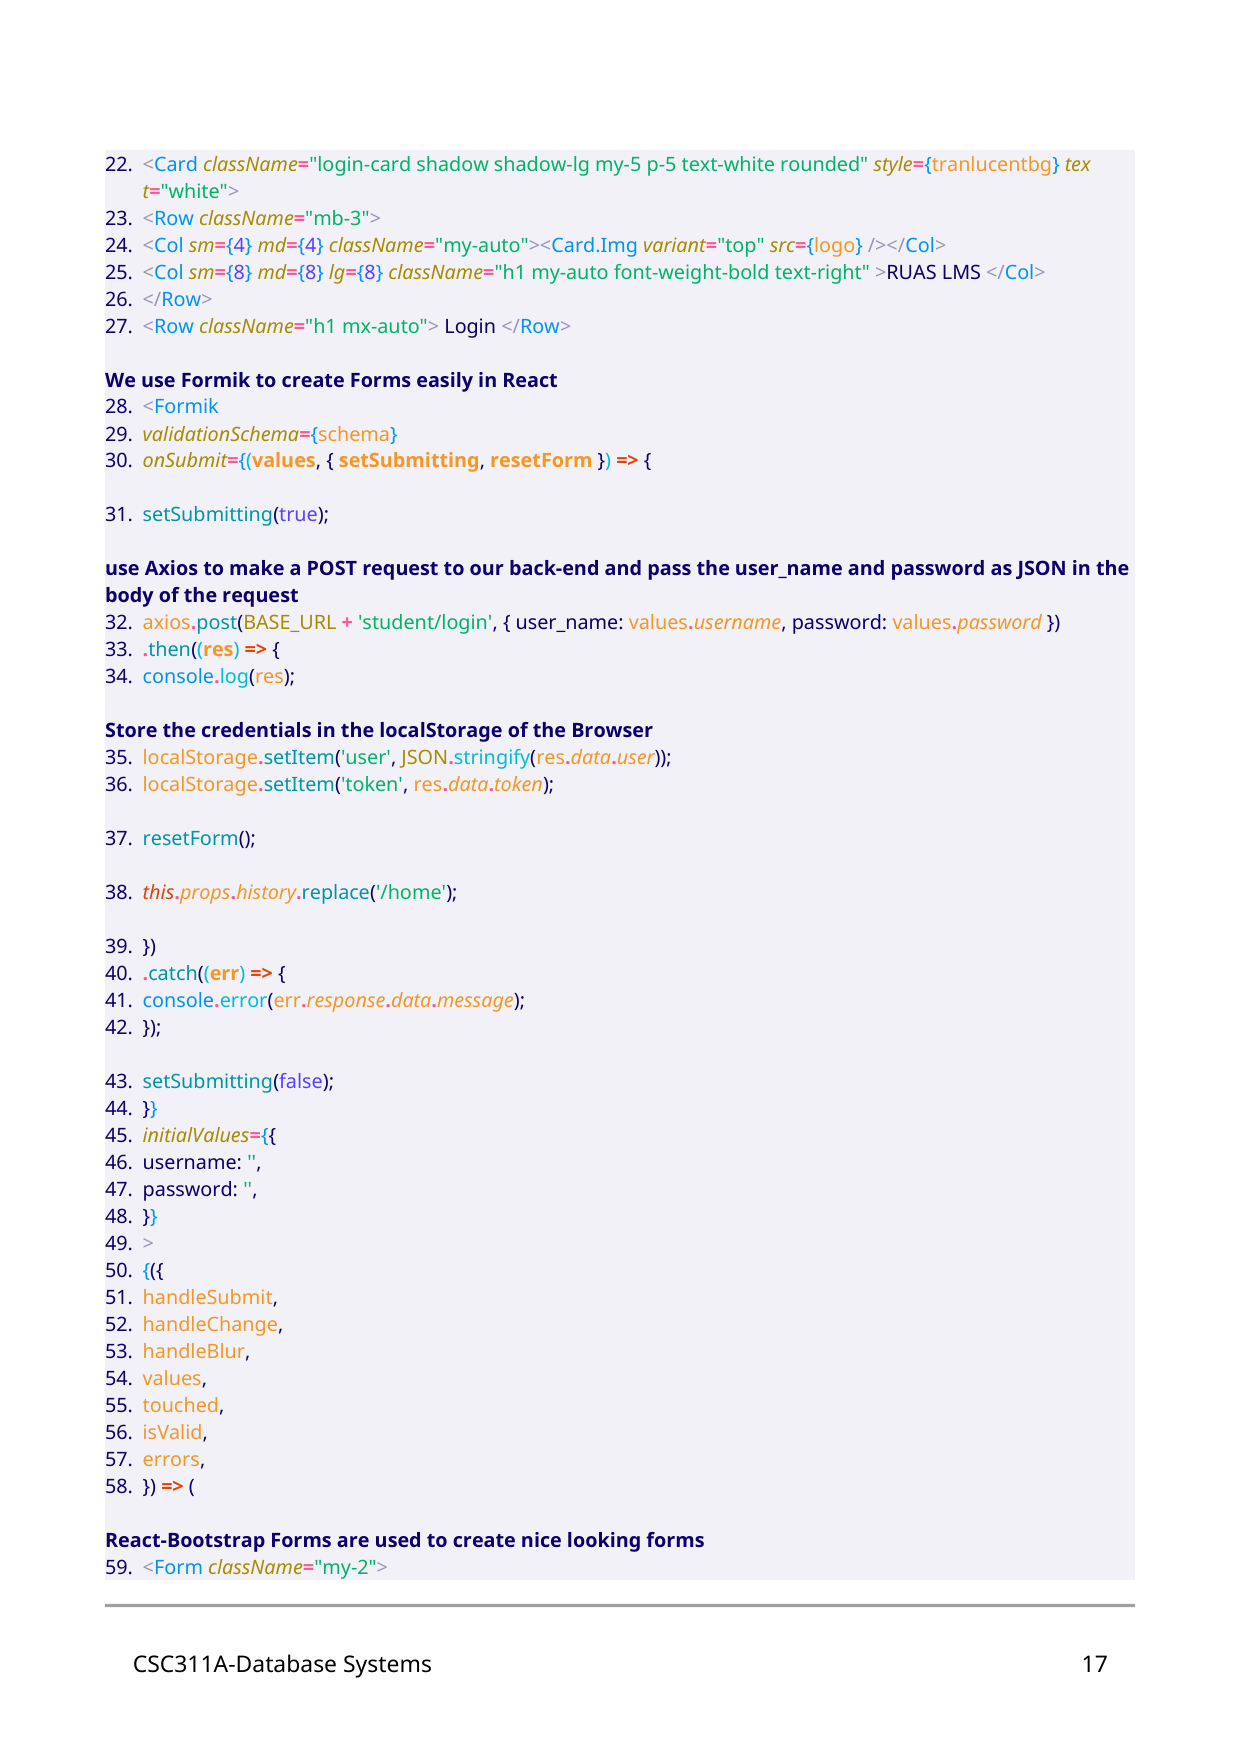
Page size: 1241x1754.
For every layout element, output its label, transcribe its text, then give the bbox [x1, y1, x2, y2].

list this.props.history.replace('/home'); [105, 878, 1135, 905]
list username: '', [105, 1148, 1135, 1175]
list <Card className="login-card shadow shadow-lg my-5 p-5 text-white rounded" style={tranlucentbg} text="white"> [105, 150, 1135, 204]
text React-Bootstrap Forms are used to create nice looking forms [105, 1526, 1135, 1553]
list }} [105, 1094, 1135, 1121]
list isValid, [105, 1418, 1135, 1445]
list console.log(res); [105, 663, 1135, 689]
list setSubmitting(true); [105, 501, 1135, 528]
list localStorage.setItem('token', res.data.token); [105, 771, 1135, 797]
list {({ [105, 1256, 1135, 1283]
list .then((res) => { [105, 636, 1135, 663]
list onSubmit={(values, { setSubmitting, resetForm }) => { [105, 447, 1135, 474]
list validationSchema={schema} [105, 420, 1135, 447]
list handleBlur, [105, 1337, 1135, 1364]
list <Col sm={4} md={4} className="my-auto"><Card.Img variant="top" src={logo} /></Col> [105, 231, 1135, 258]
list axios.post(BASE_URL + 'student/login', { user_name: values.username, password: values.password }) [105, 609, 1135, 636]
list touched, [105, 1391, 1135, 1418]
list }} [105, 1202, 1135, 1229]
list </Row> [105, 285, 1135, 312]
list <Formik [105, 393, 1135, 420]
list .catch((err) => { [105, 959, 1135, 986]
list resetForm(); [105, 824, 1135, 851]
list <Col sm={8} md={8} lg={8} className="h1 my-auto font-weight-bold text-right" >RUAS LMS </Col> [105, 258, 1135, 285]
list errors, [105, 1445, 1135, 1472]
list }) [105, 932, 1135, 959]
list values, [105, 1364, 1135, 1391]
list }) => ( [105, 1472, 1135, 1499]
list <Form className="my-2"> [105, 1553, 1135, 1580]
list <Row className="h1 mx-auto"> Login </Row> [105, 312, 1135, 339]
list handleChange, [105, 1310, 1135, 1337]
list <Row className="mb-3"> [105, 204, 1135, 231]
list setSubmitting(false); [105, 1067, 1135, 1094]
text use Axios to make a POST request to our back-end and pass the user_name and password as JSON in the body of the request [105, 555, 1135, 609]
list initialValues={{ [105, 1121, 1135, 1148]
text Store the credentials in the localStorage of the Browser [105, 717, 1135, 743]
list password: '', [105, 1175, 1135, 1202]
list handleSubmit, [105, 1283, 1135, 1310]
list }); [105, 1013, 1135, 1040]
list console.error(err.response.data.message); [105, 986, 1135, 1013]
list localStorage.setItem('user', JSON.stringify(res.data.user)); [105, 743, 1135, 771]
list > [105, 1229, 1135, 1256]
text We use Formik to create Forms easily in React [105, 366, 1135, 393]
